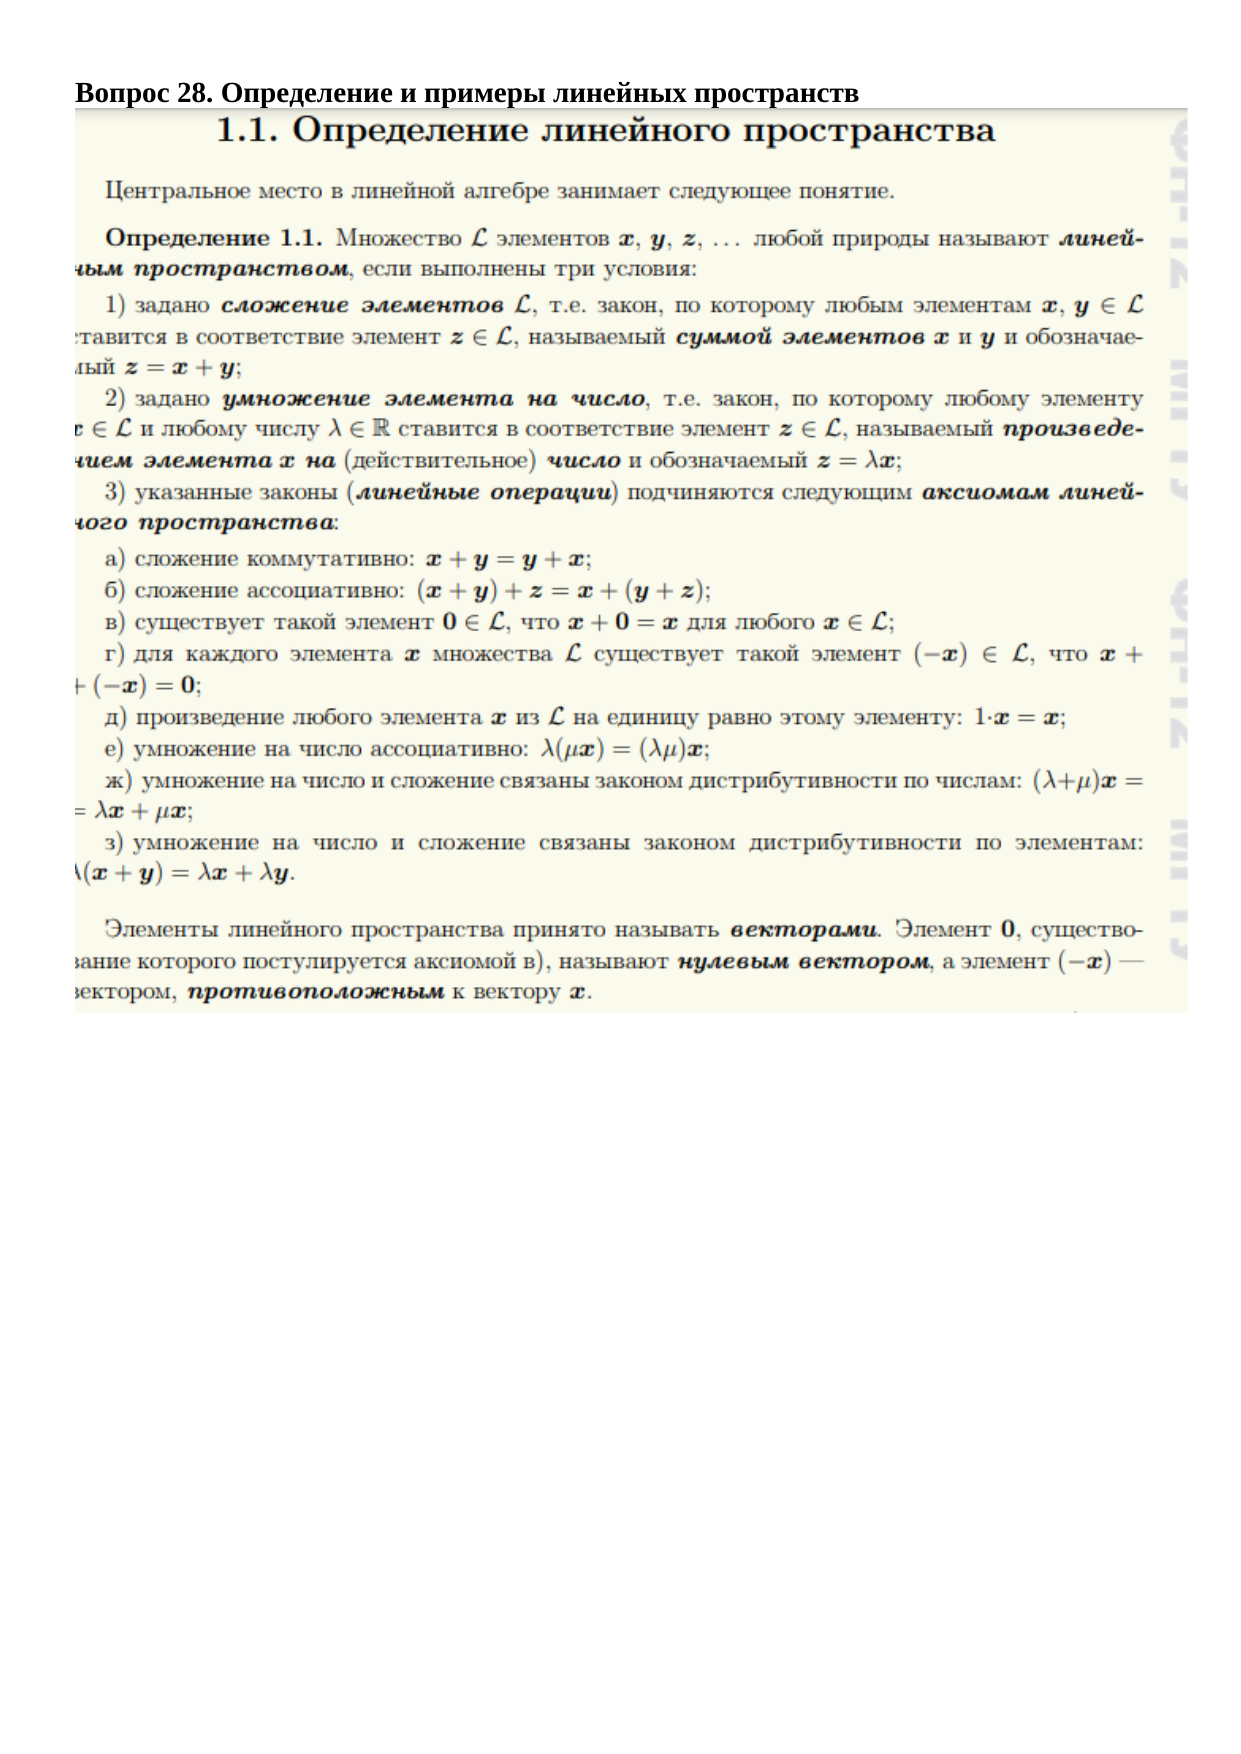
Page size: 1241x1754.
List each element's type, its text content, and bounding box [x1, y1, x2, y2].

text Вопрос 28. Определение и примеры линейных пространств [75, 75, 1165, 108]
picture [75, 108, 1188, 1013]
